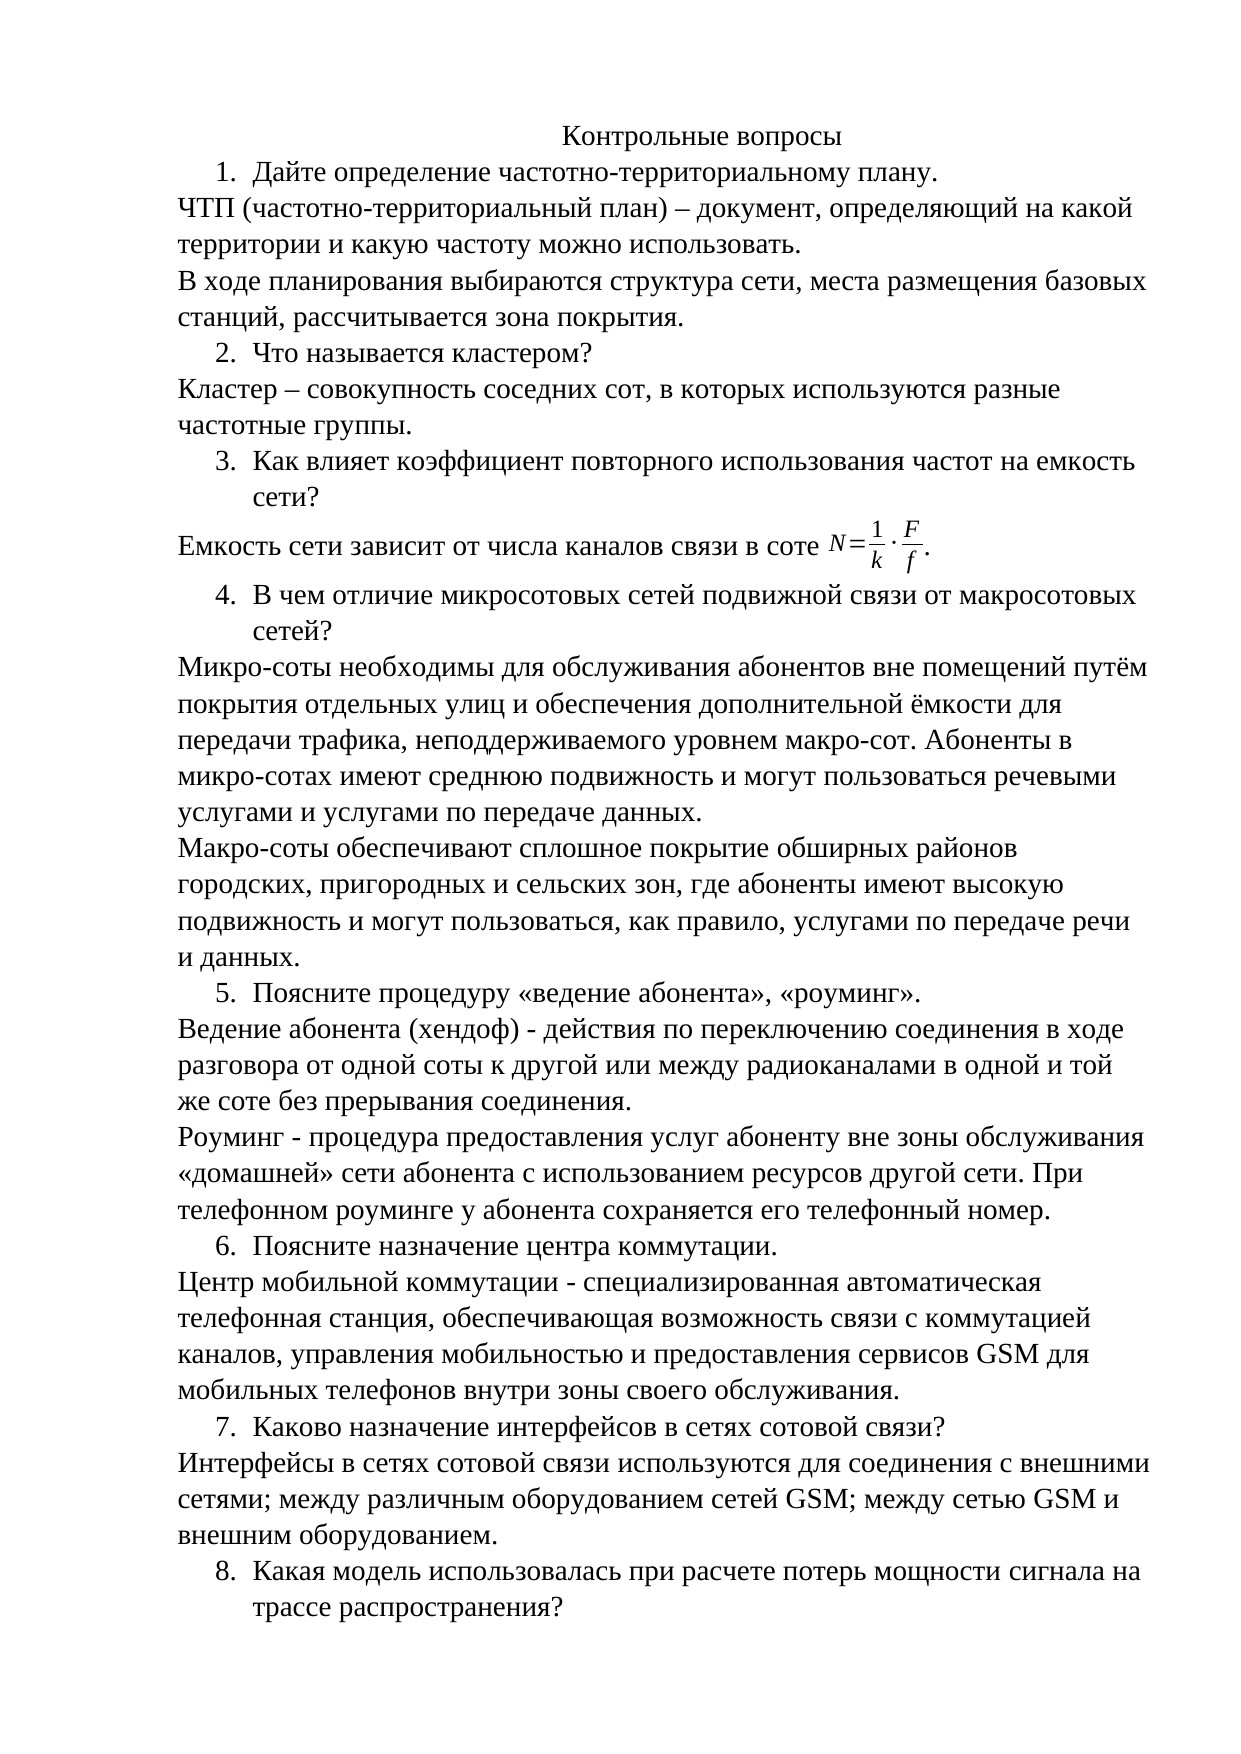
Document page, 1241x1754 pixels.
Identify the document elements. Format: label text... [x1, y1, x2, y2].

list Каково назначение интерфейсов в сетях сотовой связи? [215, 1409, 1152, 1442]
text Кластер – совокупность соседних сот, в которых используются разные частотные группы. [177, 371, 1152, 441]
list Дайте определение частотно-территориальному плану. [215, 154, 1152, 188]
text Емкость сети зависит от числа каналов связи в соте . [177, 516, 1152, 575]
text Интерфейсы в сетях сотовой связи используются для соединения с внешними сетями; между различным оборудованием сетей GSM; между сетью GSM и внешним оборудованием. [177, 1445, 1152, 1551]
list Поясните процедуру «ведение абонента», «роуминг». [215, 975, 1152, 1008]
text Роуминг - процедура предоставления услуг абоненту вне зоны обслуживания «домашней» сети абонента с использованием ресурсов другой сети. При телефонном роуминге у абонента сохраняется его телефонный номер. [177, 1119, 1152, 1225]
text В ходе планирования выбираются структура сети, места размещения базовых станций, рассчитывается зона покрытия. [177, 263, 1152, 332]
text Микро-соты необходимы для обслуживания абонентов вне помещений путём покрытия отдельных улиц и обеспечения дополнительной ёмкости для передачи трафика, неподдерживаемого уровнем макро-сот. Абоненты в микро-сотах имеют среднюю подвижность и могут пользоваться речевыми услугами и услугами по передаче данных. [177, 649, 1152, 828]
text Макро-соты обеспечивают сплошное покрытие обширных районов городских, пригородных и сельских зон, где абоненты имеют высокую подвижность и могут пользоваться, как правило, услугами по передаче речи и данных. [177, 830, 1152, 972]
text Центр мобильной коммутации - специализированная автоматическая телефонная станция, обеспечивающая возможность связи с коммутацией каналов, управления мобильностью и предоставления сервисов GSM для мобильных телефонов внутри зоны своего обслуживания. [177, 1264, 1152, 1406]
list В чем отличие микросотовых сетей подвижной связи от макросотовых сетей? [215, 577, 1152, 647]
list Что называется кластером? [215, 335, 1152, 368]
list Поясните назначение центра коммутации. [215, 1228, 1152, 1261]
text Ведение абонента (хендоф) - действия по переключению соединения в ходе разговора от одной соты к другой или между радиоканалами в одной и той же соте без прерывания соединения. [177, 1011, 1152, 1117]
list Контрольные вопросы [252, 118, 1152, 152]
list Как влияет коэффициент повторного использования частот на емкость сети? [215, 443, 1152, 513]
text ЧТП (частотно-территориальный план) – документ, определяющий на какой территории и какую частоту можно использовать. [177, 190, 1152, 260]
list Какая модель использовалась при расчете потерь мощности сигнала на трассе распространения? [215, 1553, 1152, 1623]
